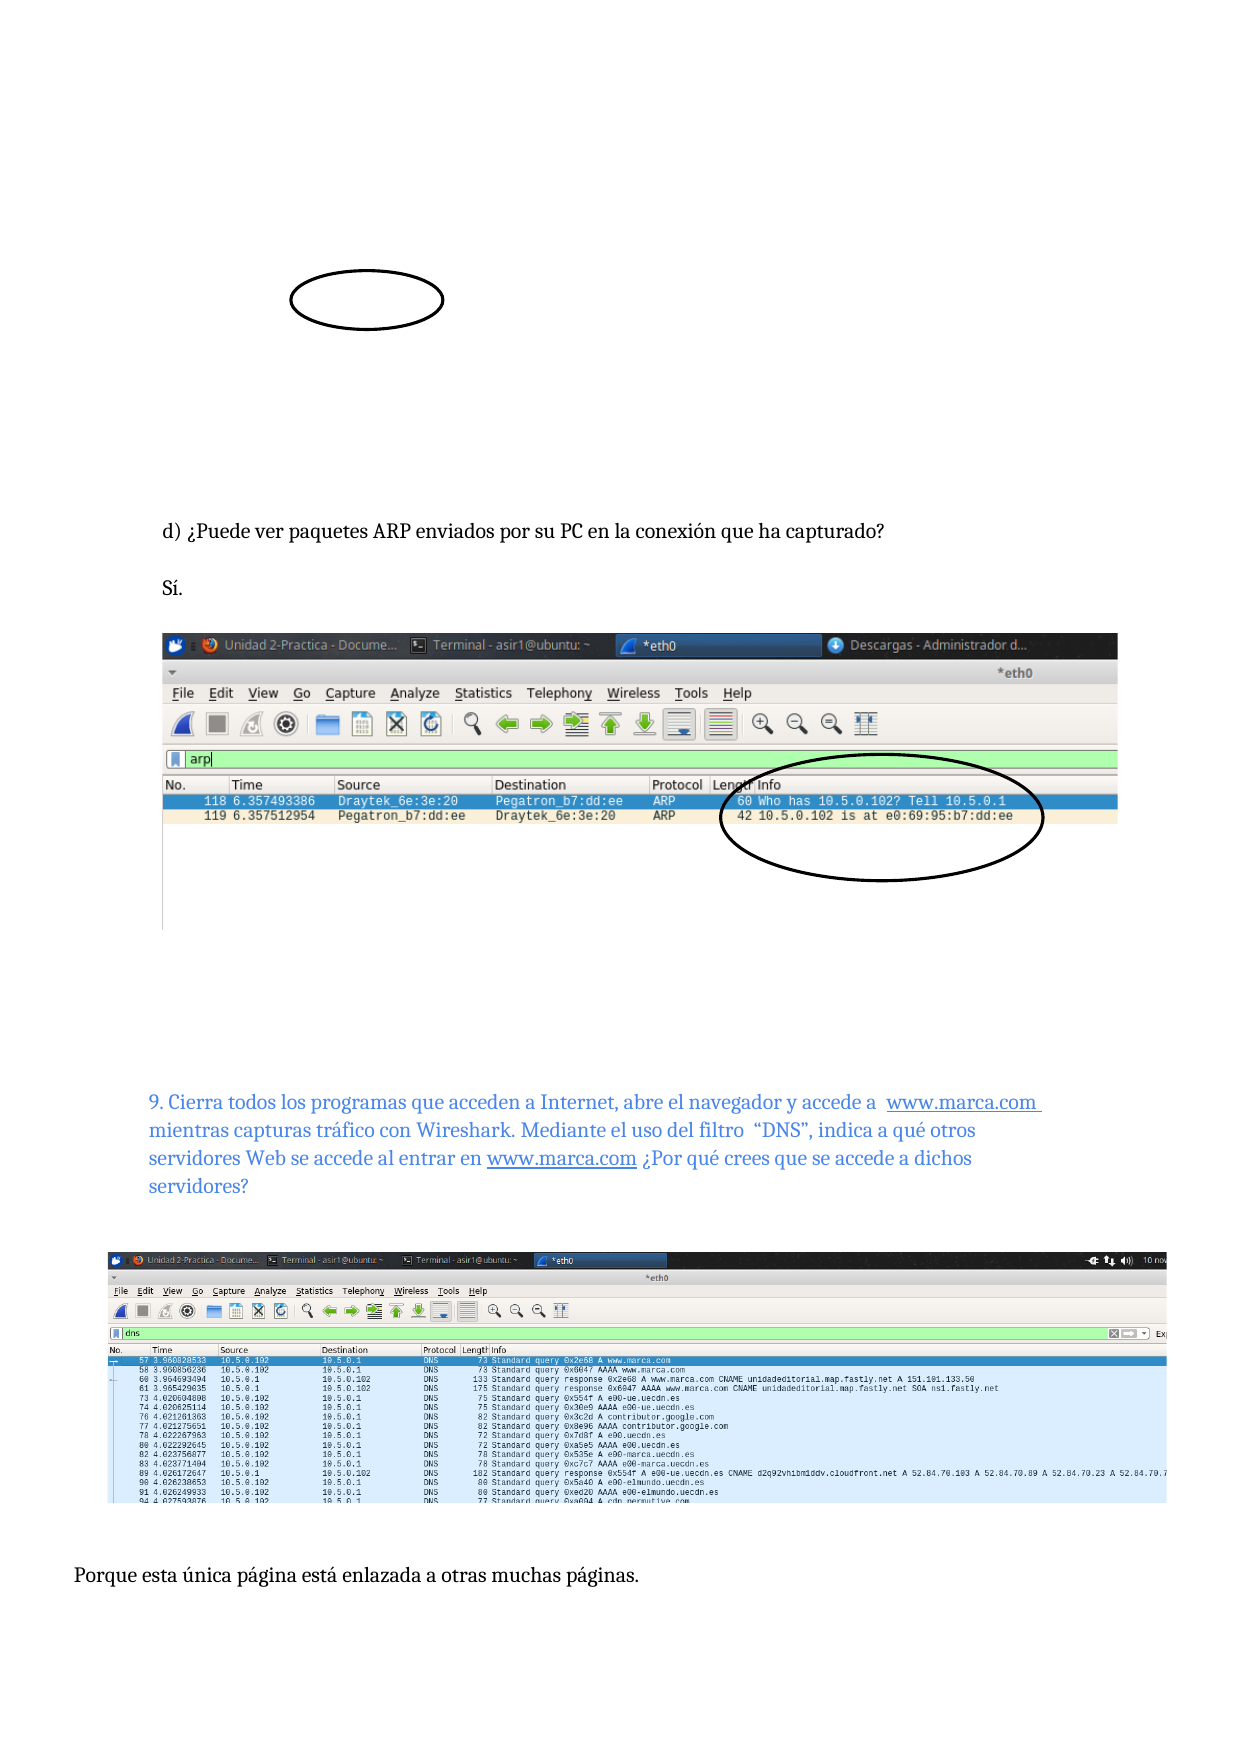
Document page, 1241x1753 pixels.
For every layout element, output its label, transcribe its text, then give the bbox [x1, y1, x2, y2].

picture [162, 633, 1118, 930]
text 9. Cierra todos los programas que acceden a Internet, abre el navegador y accede a www.marca.com mientras capturas tráfico con Wireshark. Mediante el uso del filtro “DNS”, indica a qué otros servidores Web se accede al entrar en www.marca.com ¿Por qué crees que se accede a dichos servidores? [149, 1089, 1061, 1199]
text Porque esta única página está enlazada a otras muchas páginas. [74, 1563, 1081, 1588]
picture [107, 1252, 1167, 1503]
text Sí. [162, 576, 1201, 601]
text d) ¿Puede ver paquetes ARP enviados por su PC en la conexión que ha capturado? [162, 518, 1201, 544]
